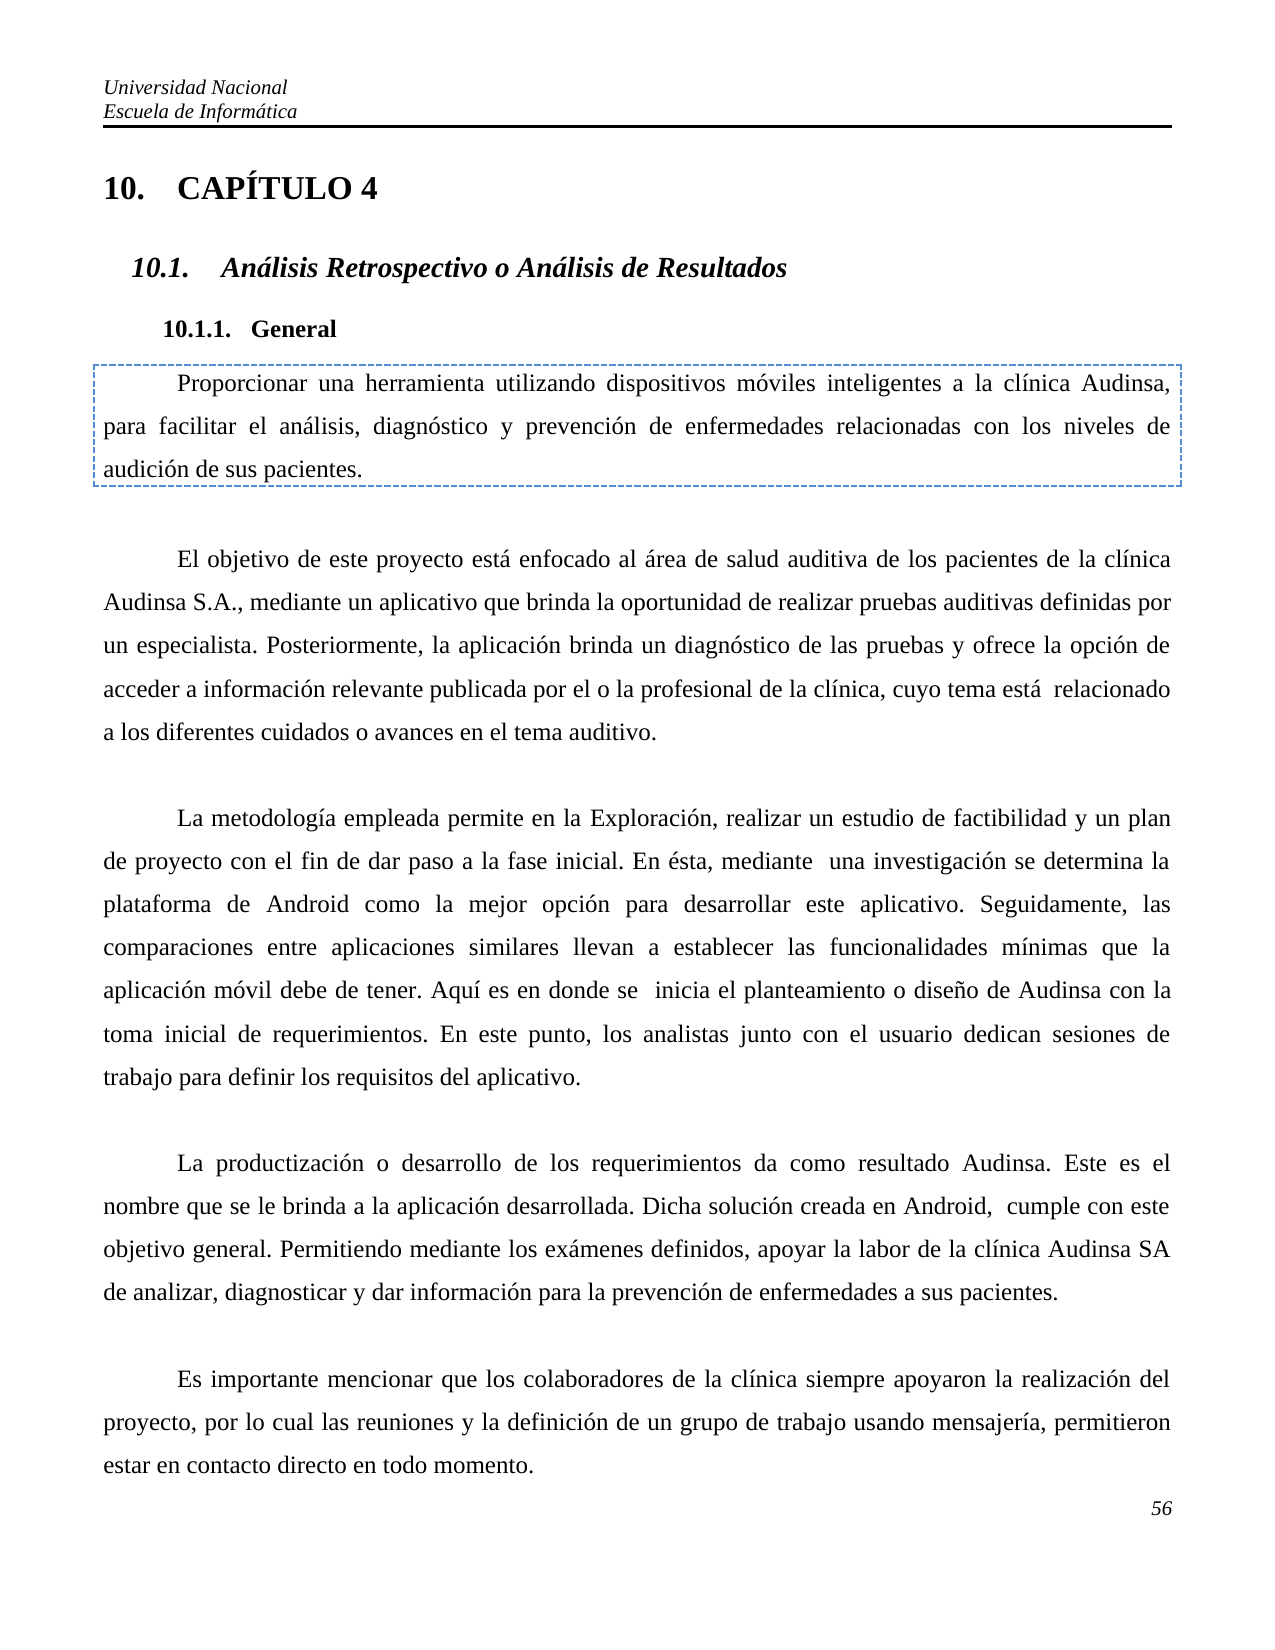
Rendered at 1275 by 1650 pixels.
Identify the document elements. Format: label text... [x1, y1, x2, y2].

text La productización o desarrollo de los requerimientos da como resultado Audinsa. Este es el nombre que se le brinda a la aplicación desarrollada. Dicha solución creada en Android, cumple con este objetivo general. Permitiendo mediante los exámenes definidos, apoyar la labor de la clínica Audinsa SA de analizar, diagnosticar y dar información para la prevención de enfermedades a sus pacientes. [103, 1148, 1172, 1306]
text Análisis Retrospectivo o Análisis de Resultados [131, 251, 1172, 284]
text La metodología empleada permite en la Exploración, realizar un estudio de factibilidad y un plan de proyecto con el fin de dar paso a la fase inicial. En ésta, mediante una investigación se determina la plataforma de Android como la mejor opción para desarrollar este aplicativo. Seguidamente, las comparaciones entre aplicaciones similares llevan a establecer las funcionalidades mínimas que la aplicación móvil debe de tener. Aquí es en donde se inicia el planteamiento o diseño de Audinsa con la toma inicial de requerimientos. En este punto, los analistas junto con el usuario dedican sesiones de trabajo para definir los requisitos del aplicativo. [103, 803, 1172, 1091]
text CAPÍTULO 4 [103, 168, 1172, 206]
text Es importante mencionar que los colaboradores de la clínica siempre apoyaron la realización del proyecto, por lo cual las reuniones y la definición de un grupo de trabajo usando mensajería, permitieron estar en contacto directo en todo momento. [103, 1364, 1172, 1479]
text Proporcionar una herramienta utilizando dispositivos móviles inteligentes a la clínica Audinsa, para facilitar el análisis, diagnóstico y prevención de enfermedades relacionadas con los niveles de audición de sus pacientes. [93, 363, 1182, 487]
text El objetivo de este proyecto está enfocado al área de salud auditiva de los pacientes de la clínica Audinsa S.A., mediante un aplicativo que brinda la oportunidad de realizar pruebas auditivas definidas por un especialista. Posteriormente, la aplicación brinda un diagnóstico de las pruebas y ofrece la opción de acceder a información relevante publicada por el o la profesional de la clínica, cuyo tema está relacionado a los diferentes cuidados o avances en el tema auditivo. [103, 544, 1172, 746]
text General [162, 314, 1172, 343]
